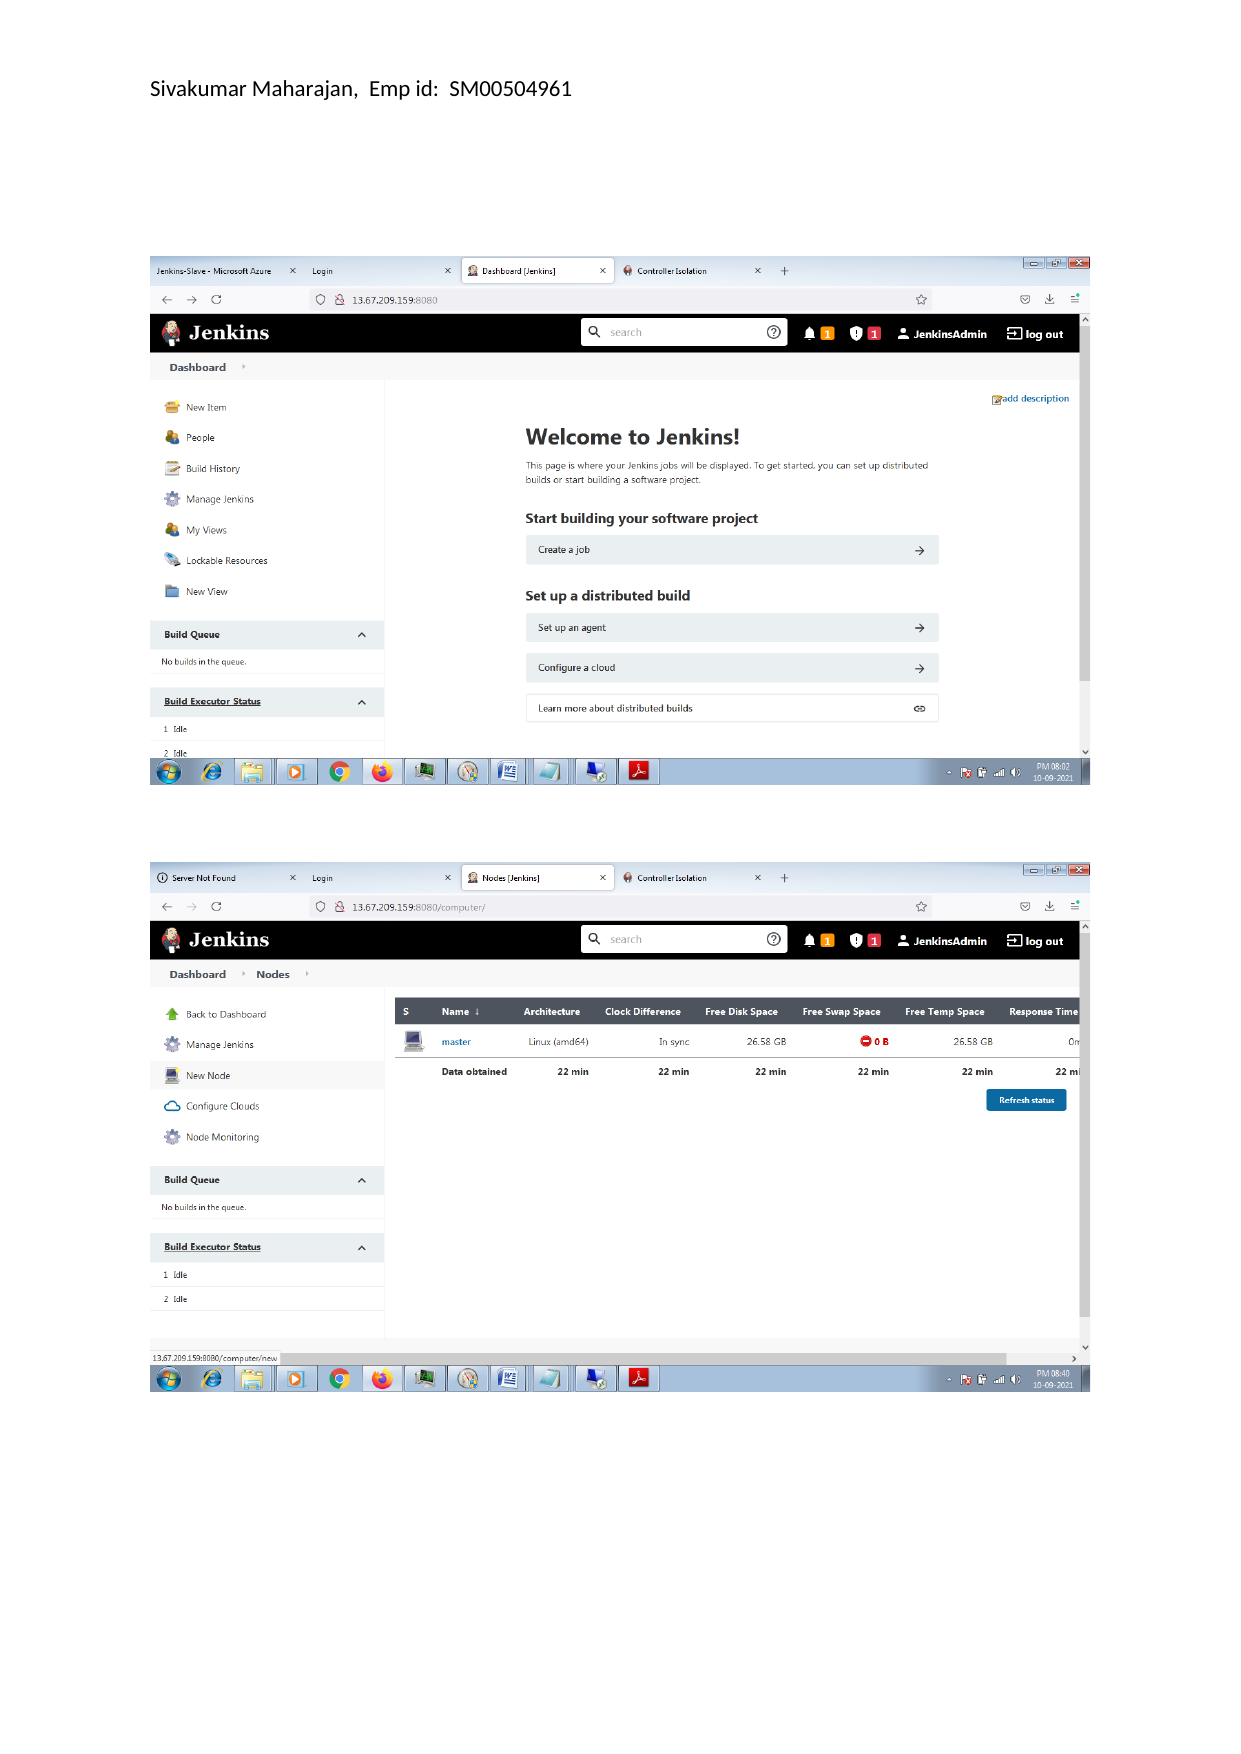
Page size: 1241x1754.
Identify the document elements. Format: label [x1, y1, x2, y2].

picture [150, 862, 1091, 1392]
picture [150, 256, 1091, 785]
